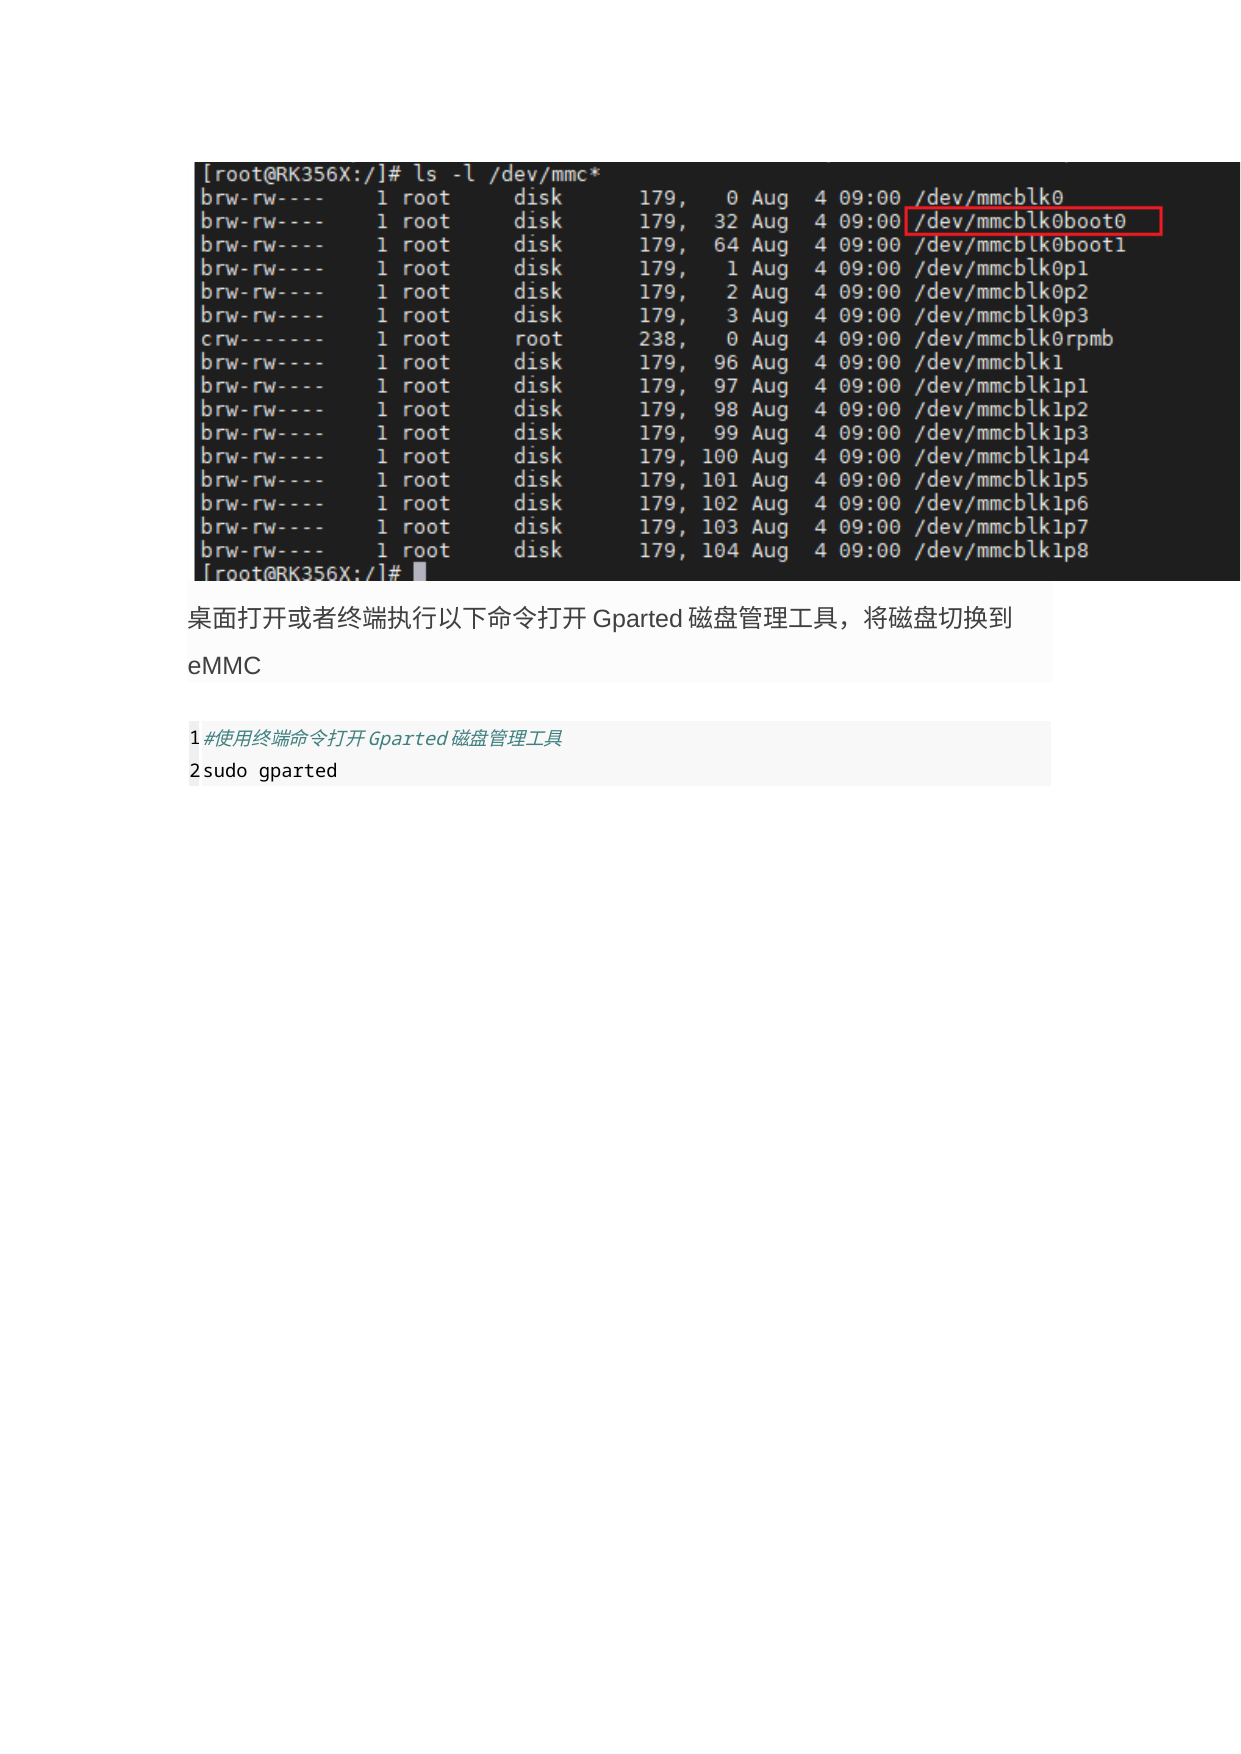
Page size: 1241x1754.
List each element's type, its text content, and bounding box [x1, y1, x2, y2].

text 桌面打开或者终端执行以下命令打开Gparted磁盘管理工具，将磁盘切换到eMMC [187, 584, 1053, 682]
picture [187, 162, 1241, 581]
table_header 1 2 [188, 720, 201, 820]
table_header #使用终端命令打开Gparted磁盘管理工具 sudo gparted [201, 720, 1053, 820]
